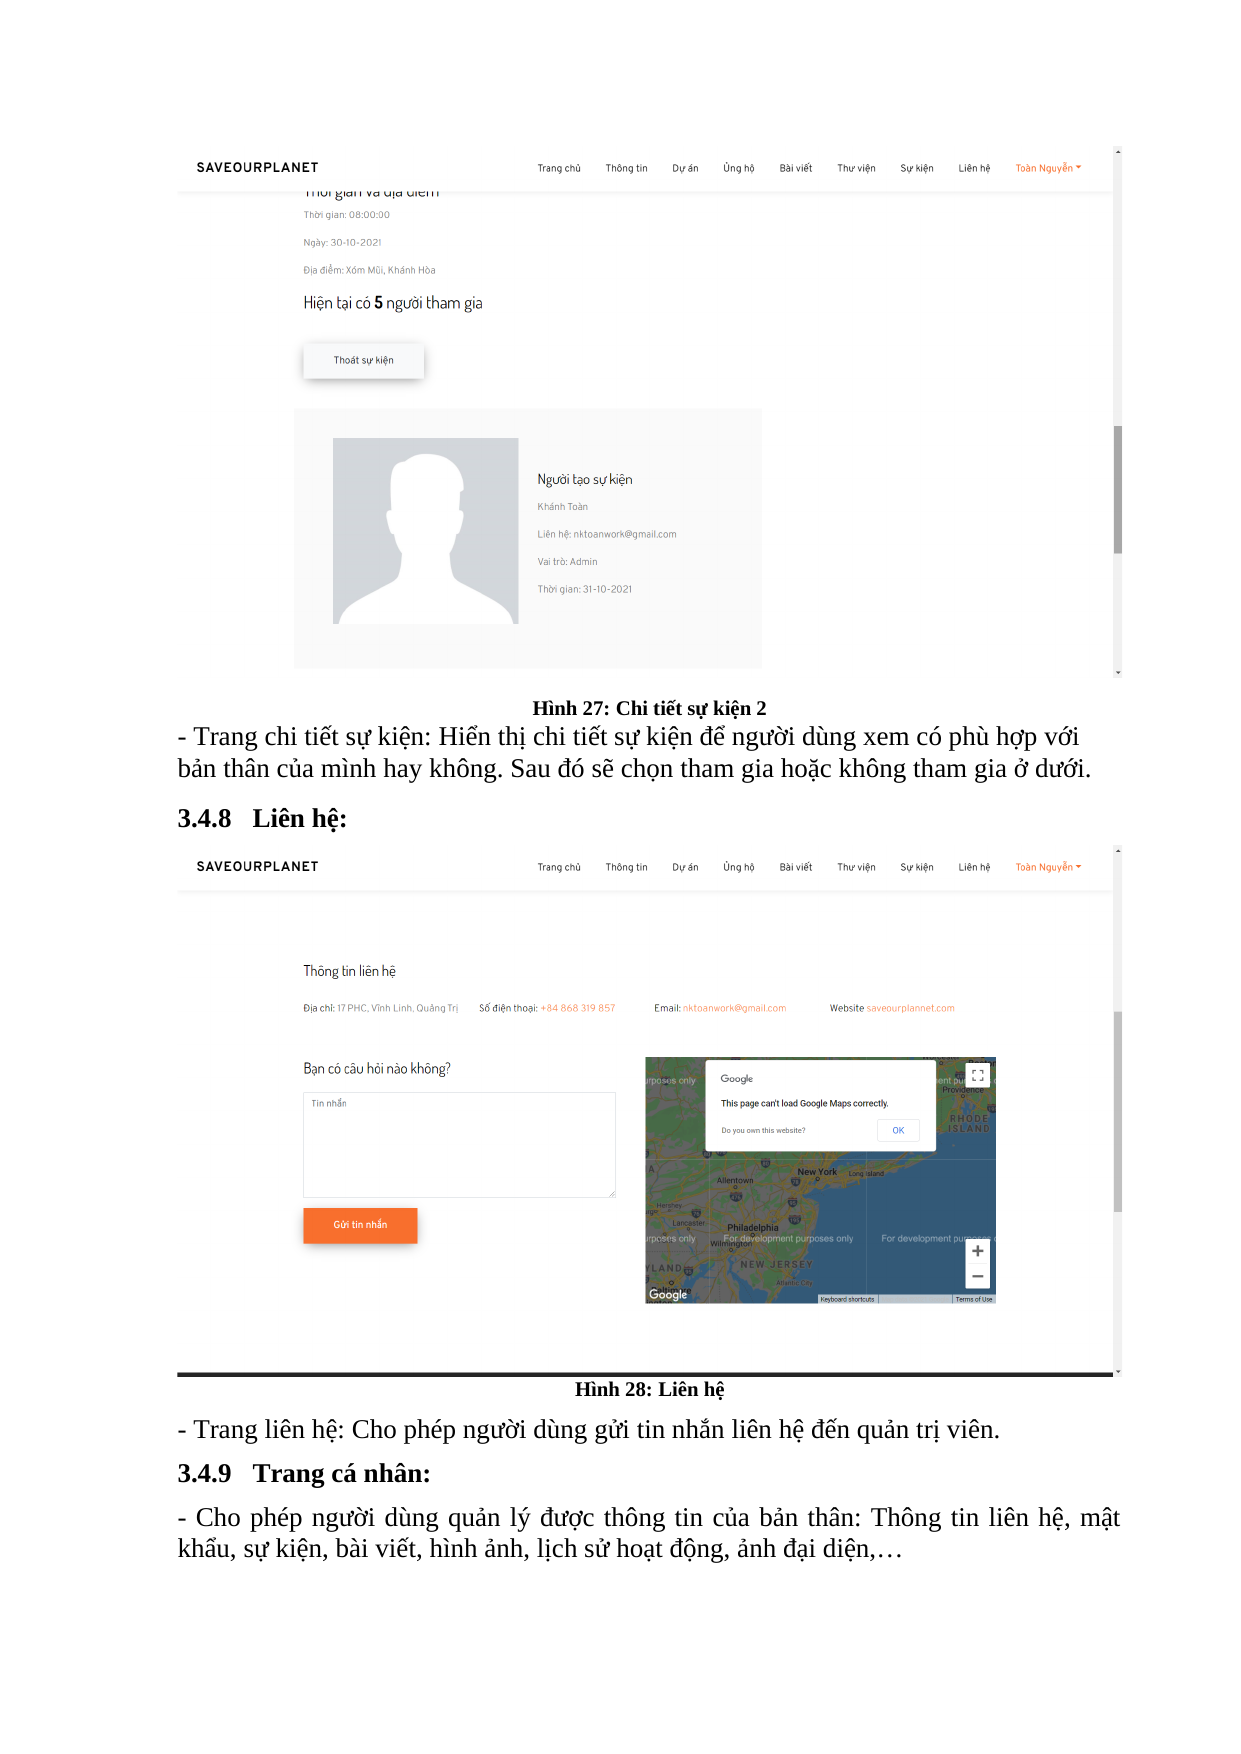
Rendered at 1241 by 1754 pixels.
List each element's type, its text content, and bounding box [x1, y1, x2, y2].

text - Cho phép người dùng quản lý được thông tin của bản thân: Thông tin liên hệ, mật khẩu, sự kiện, bài viết, hình ảnh, lịch sử hoạt động, ảnh đại diện,… [177, 1501, 1122, 1563]
text Hình 28: Liên hệ [177, 1377, 1122, 1401]
picture [177, 845, 1123, 1377]
subtitle Trang cá nhân: [177, 1457, 1122, 1488]
text - Trang liên hệ: Cho phép người dùng gửi tin nhắn liên hệ đến quản trị viên. [177, 1413, 1122, 1444]
subtitle Liên hệ: [177, 802, 1122, 833]
picture [177, 146, 1123, 678]
text Hình 27: Chi tiết sự kiện 2 [177, 696, 1122, 720]
text - Trang chi tiết sự kiện: Hiển thị chi tiết sự kiện để người dùng xem có phù hợp với bản thân của mình hay không. Sau đó sẽ chọn tham gia hoặc không tham gia ở dưới. [177, 720, 1122, 783]
